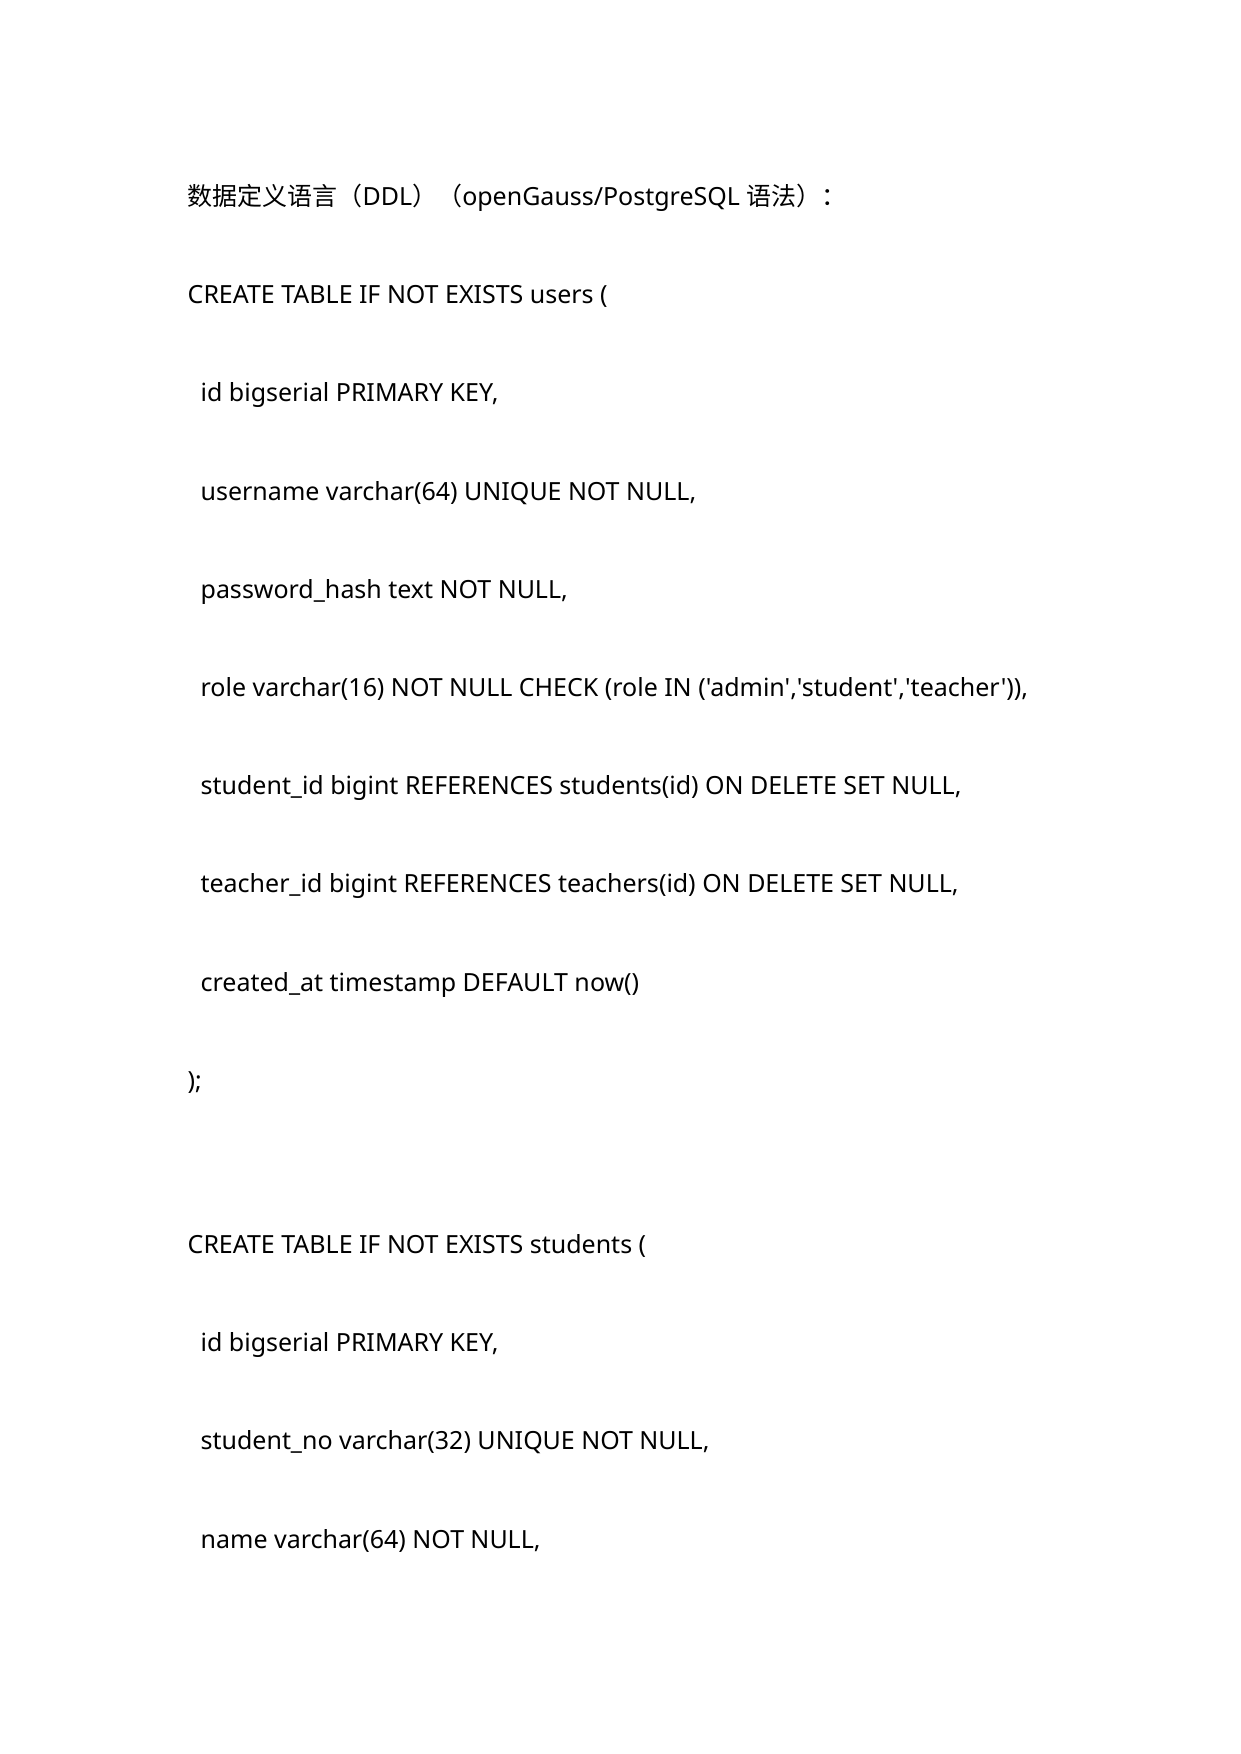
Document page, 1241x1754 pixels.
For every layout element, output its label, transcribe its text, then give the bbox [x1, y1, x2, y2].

text id bigserial PRIMARY KEY, [187, 1309, 1053, 1374]
text 数据定义语言（DDL）（openGauss/PostgreSQL 语法）： [187, 162, 1053, 227]
text password_hash text NOT NULL, [187, 556, 1053, 621]
text student_id bigint REFERENCES students(id) ON DELETE SET NULL, [187, 752, 1053, 817]
text ); [187, 1047, 1053, 1112]
text name varchar(64) NOT NULL, [187, 1506, 1053, 1571]
text student_no varchar(32) UNIQUE NOT NULL, [187, 1408, 1053, 1473]
text username varchar(64) UNIQUE NOT NULL, [187, 458, 1053, 523]
text teacher_id bigint REFERENCES teachers(id) ON DELETE SET NULL, [187, 851, 1053, 916]
text role varchar(16) NOT NULL CHECK (role IN ('admin','student','teacher')), [187, 654, 1053, 719]
text created_at timestamp DEFAULT now() [187, 949, 1053, 1014]
text CREATE TABLE IF NOT EXISTS users ( [187, 261, 1053, 326]
text CREATE TABLE IF NOT EXISTS students ( [187, 1211, 1053, 1276]
text id bigserial PRIMARY KEY, [187, 359, 1053, 424]
